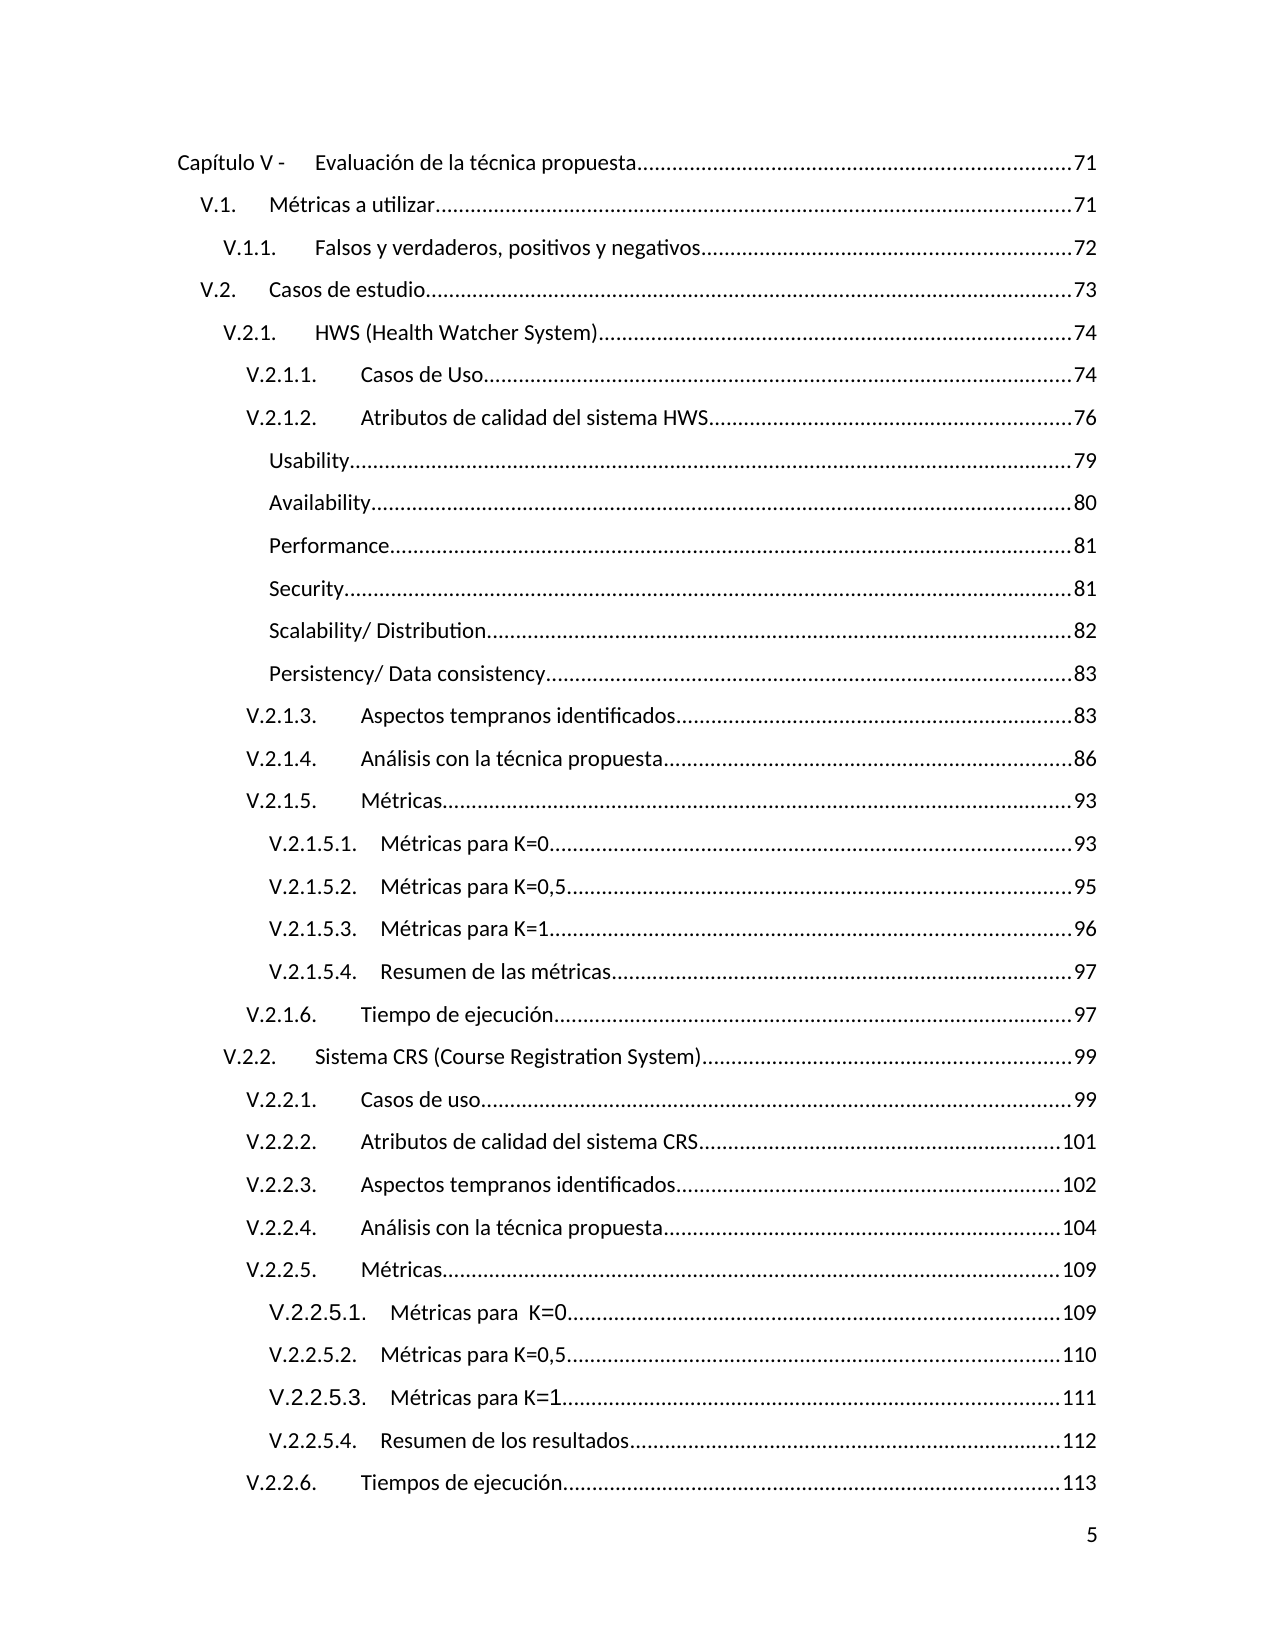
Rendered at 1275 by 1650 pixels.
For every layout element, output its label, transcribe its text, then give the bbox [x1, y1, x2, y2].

text V.2.1.3. Aspectos tempranos identificados 83 [246, 701, 1098, 729]
text V.2.1.1. Casos de Uso 74 [246, 361, 1098, 389]
text V.1.1. Falsos y verdaderos, positivos y negativos 72 [223, 233, 1098, 261]
text V.2.2.5.4. Resumen de los resultados 112 [269, 1426, 1098, 1454]
text V.2. Casos de estudio 73 [200, 275, 1098, 303]
text V.2.1.5. Métricas 93 [246, 787, 1098, 815]
text V.2.2.5.3. Métricas para K=1 111 [269, 1383, 1098, 1411]
text V.2.2.5. Métricas 109 [246, 1255, 1098, 1283]
text Capítulo V - Evaluación de la técnica propuesta 71 [177, 148, 1098, 176]
text Performance 81 [269, 531, 1098, 559]
text V.2.2.2. Atributos de calidad del sistema CRS 101 [246, 1127, 1098, 1156]
text V.2.1.4. Análisis con la técnica propuesta 86 [246, 744, 1098, 772]
text V.2.2.4. Análisis con la técnica propuesta 104 [246, 1213, 1098, 1241]
text V.2.2.6. Tiempos de ejecución 113 [246, 1468, 1098, 1496]
text Availability 80 [269, 488, 1098, 516]
text Persistency/ Data consistency 83 [269, 659, 1098, 687]
text V.2.1.5.1. Métricas para K=0 93 [269, 829, 1098, 857]
text V.2.1.5.3. Métricas para K=1 96 [269, 914, 1098, 942]
text V.2.2. Sistema CRS (Course Registration System) 99 [223, 1042, 1098, 1070]
text V.2.1.5.4. Resumen de las métricas 97 [269, 957, 1098, 985]
text V.2.1. HWS (Health Watcher System) 74 [223, 318, 1098, 346]
text V.1. Métricas a utilizar 71 [200, 190, 1098, 218]
text Security 81 [269, 574, 1098, 602]
text Usability 79 [269, 446, 1098, 474]
text V.2.1.5.2. Métricas para K=0,5 95 [269, 872, 1098, 900]
text V.2.1.2. Atributos de calidad del sistema HWS 76 [246, 403, 1098, 431]
text V.2.2.3. Aspectos tempranos identificados 102 [246, 1170, 1098, 1198]
text V.2.2.5.1. Métricas para K=0 109 [269, 1298, 1098, 1326]
text V.2.2.1. Casos de uso 99 [246, 1085, 1098, 1113]
text V.2.1.6. Tiempo de ejecución 97 [246, 1000, 1098, 1028]
text V.2.2.5.2. Métricas para K=0,5 110 [269, 1341, 1098, 1368]
text Scalability/ Distribution 82 [269, 616, 1098, 644]
